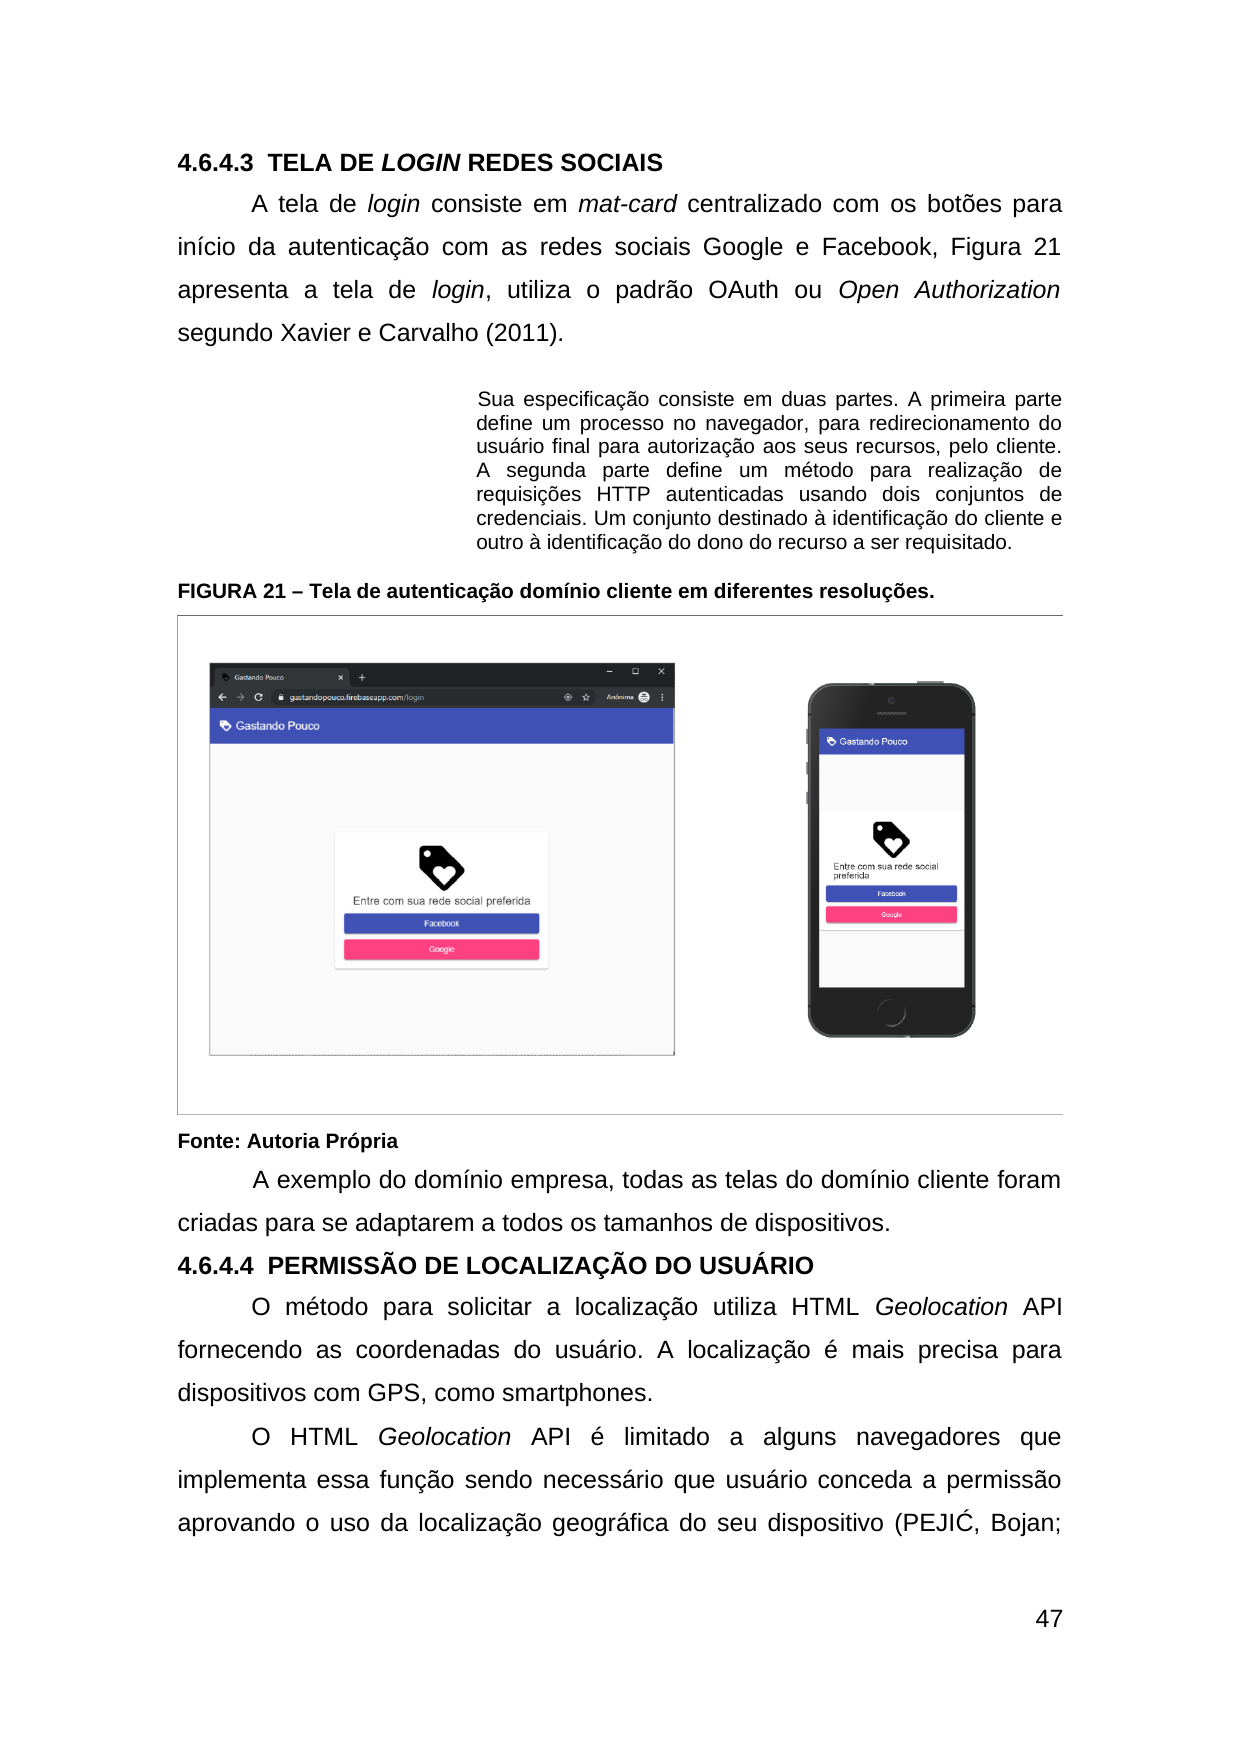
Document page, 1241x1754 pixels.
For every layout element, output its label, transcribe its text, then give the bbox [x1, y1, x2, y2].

text A exemplo do domínio empresa, todas as telas do domínio cliente foram criadas para se adaptarem a todos os tamanhos de dispositivos. [177, 1164, 1063, 1236]
text Fonte: Autoria Própria [177, 1129, 1063, 1153]
picture [177, 615, 1063, 1115]
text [177, 1421, 1063, 1536]
text Sua especificação consiste em duas partes. A primeira parte define um processo no navegador, para redirecionamento do usuário final para autorização aos seus recursos, pelo cliente. A segunda parte define um método para realização de requisições HTTP autenticadas usando dois conjuntos de credenciais. Um conjunto destinado à identificação do cliente e outro à identificação do dono do recurso a ser requisitado. [476, 386, 1063, 554]
text A tela de login consiste em mat-card centralizado com os botões para início da autenticação com as redes sociais Google e Facebook, Figura 21 apresenta a tela de login, utiliza o padrão OAuth ou Open Authorization segundo Xavier e Carvalho (2011). [177, 189, 1063, 347]
text FIGURA 21 – Tela de autenticação domínio cliente em diferentes resoluções. [177, 579, 1063, 603]
subtitle TELA DE LOGIN REDES SOCIAIS [177, 148, 1063, 176]
subtitle PERMISSÃO DE LOCALIZAÇÃO DO USUÁRIO [177, 1251, 1063, 1279]
text O método para solicitar a localização utiliza HTML Geolocation API fornecendo as coordenadas do usuário. A localização é mais precisa para dispositivos com GPS, como smartphones. [177, 1292, 1063, 1407]
